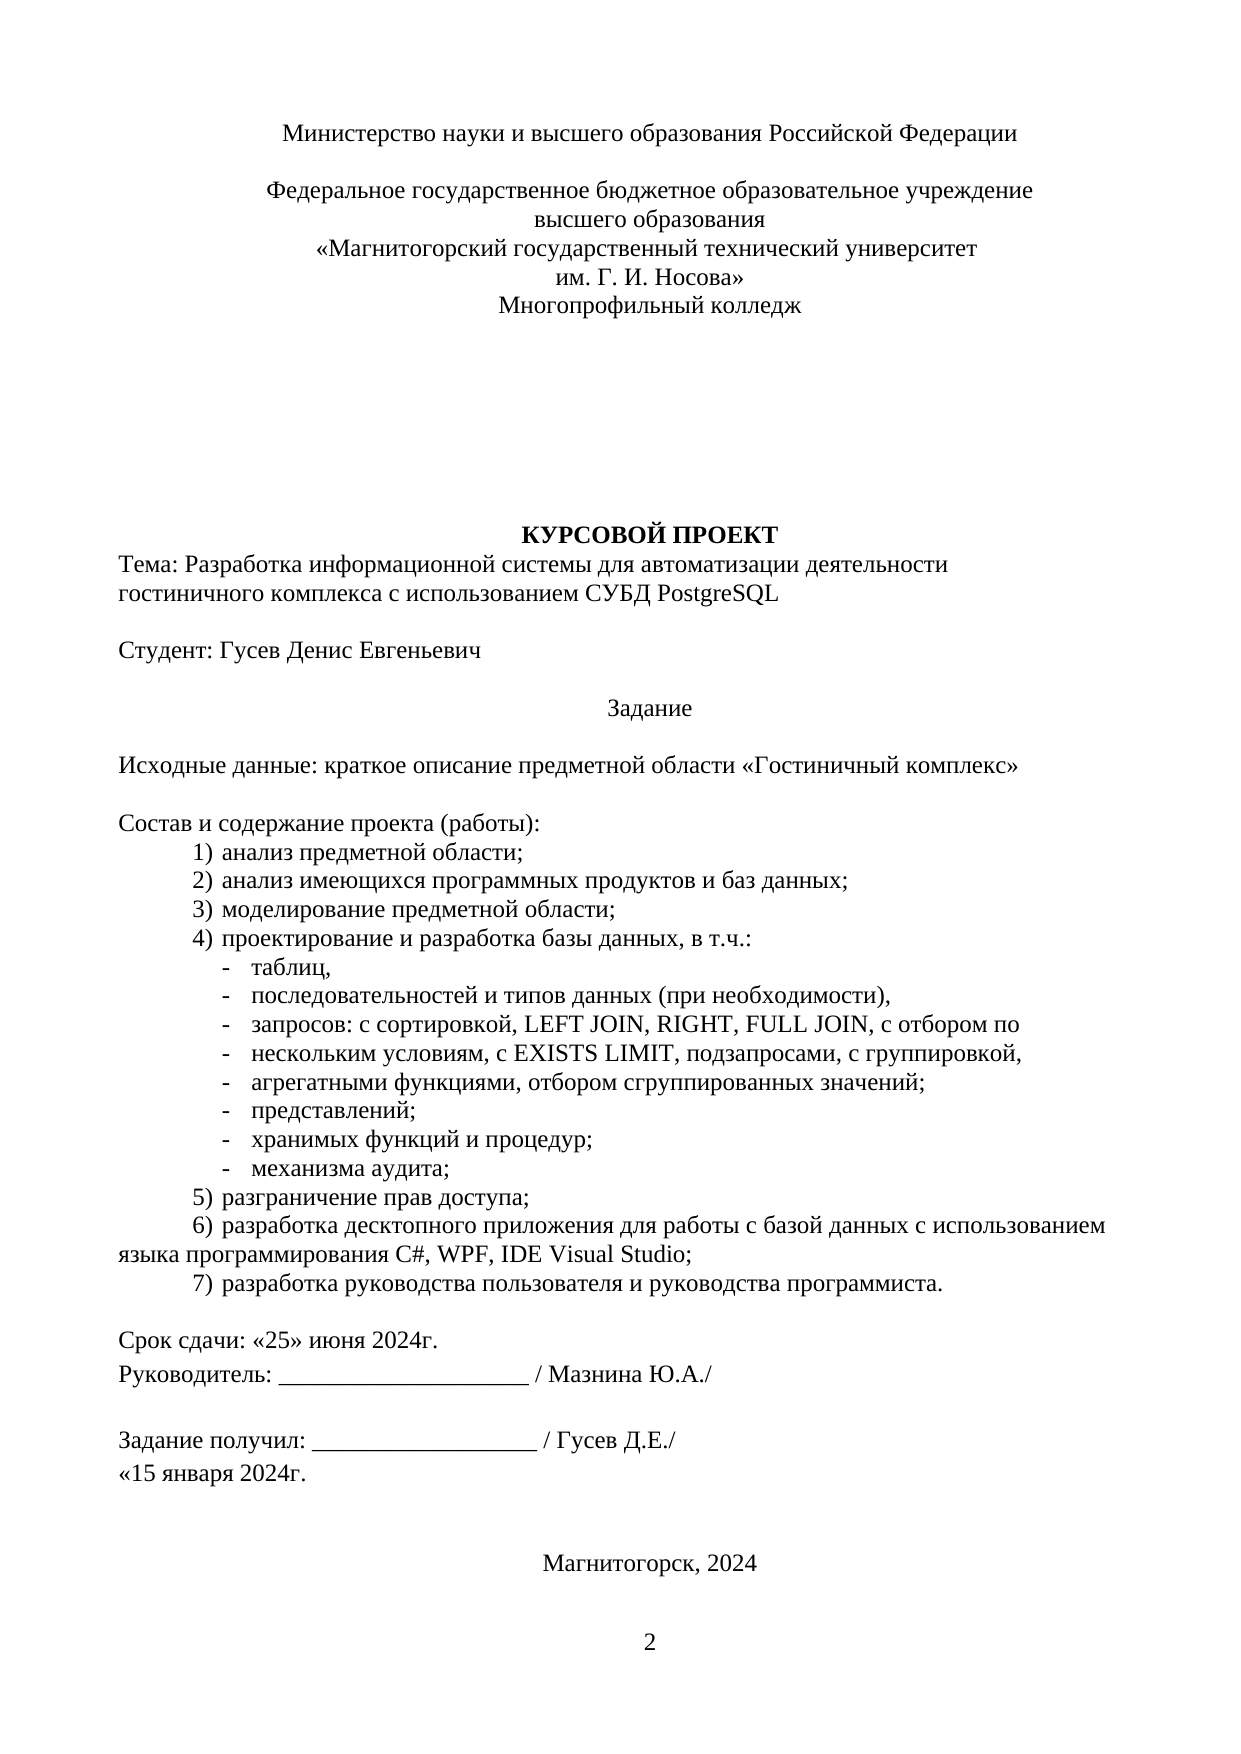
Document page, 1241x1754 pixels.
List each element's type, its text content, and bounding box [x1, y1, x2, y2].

list анализ имеющихся программных продуктов и баз данных; [118, 866, 1181, 894]
list моделирование предметной области; [118, 894, 1181, 923]
list разработка руководства пользователя и руководства программиста. [118, 1268, 1181, 1297]
list запросов: с сортировкой, LEFT JOIN, RIGHT, FULL JOIN, с отбором по [118, 1009, 1181, 1038]
list таблиц, [118, 952, 1181, 981]
text Состав и содержание проекта (работы): [118, 808, 1181, 837]
text Тема: Разработка информационной системы для автоматизации деятельности [118, 549, 1181, 578]
list разграничение прав доступа; [118, 1182, 1181, 1211]
list разработка десктопного приложения для работы с базой данных с использованием [118, 1211, 1181, 1239]
list последовательностей и типов данных (при необходимости), [118, 981, 1181, 1009]
list проектирование и разработка базы данных, в т.ч.: [118, 923, 1181, 952]
text Задание получил: __________________ / Гусев Д.Е./ [118, 1425, 1181, 1453]
text Срок сдачи: «25» июня 2024г. [118, 1326, 1181, 1354]
list агрегатными функциями, отбором сгруппированных значений; [118, 1067, 1181, 1096]
list хранимых функций и процедур; [118, 1124, 1181, 1153]
text Министерство науки и высшего образования Российской Федерации [118, 118, 1181, 147]
list механизма аудита; [118, 1153, 1181, 1182]
text языка программирования C#, WPF, IDE Visual Studio; [118, 1239, 1181, 1268]
text «Магнитогорский государственный технический университет им. Г. И. Носова» [118, 233, 1181, 291]
list нескольким условиям, с EXISTS LIMIT, подзапросами, с группировкой, [118, 1038, 1181, 1067]
text Студент: Гусев Денис Евгеньевич [118, 636, 1181, 664]
text Федеральное государственное бюджетное образовательное учреждение [118, 176, 1181, 204]
text Руководитель: ____________________ / Мазнина Ю.А./ [118, 1359, 1181, 1387]
text КУРСОВОЙ ПРОЕКТ [118, 521, 1181, 549]
list анализ предметной области; [118, 837, 1181, 866]
text гостиничного комплекса с использованием СУБД PostgreSQL [118, 578, 1181, 607]
text Магнитогорск, 2024 [118, 1548, 1181, 1577]
text «15 января 2024г. [118, 1458, 1181, 1486]
text высшего образования [118, 204, 1181, 233]
list представлений; [118, 1096, 1181, 1124]
text Многопрофильный колледж [118, 291, 1181, 319]
text Задание [118, 693, 1181, 722]
text Исходные данные: краткое описание предметной области «Гостиничный комплекс» [118, 751, 1181, 779]
